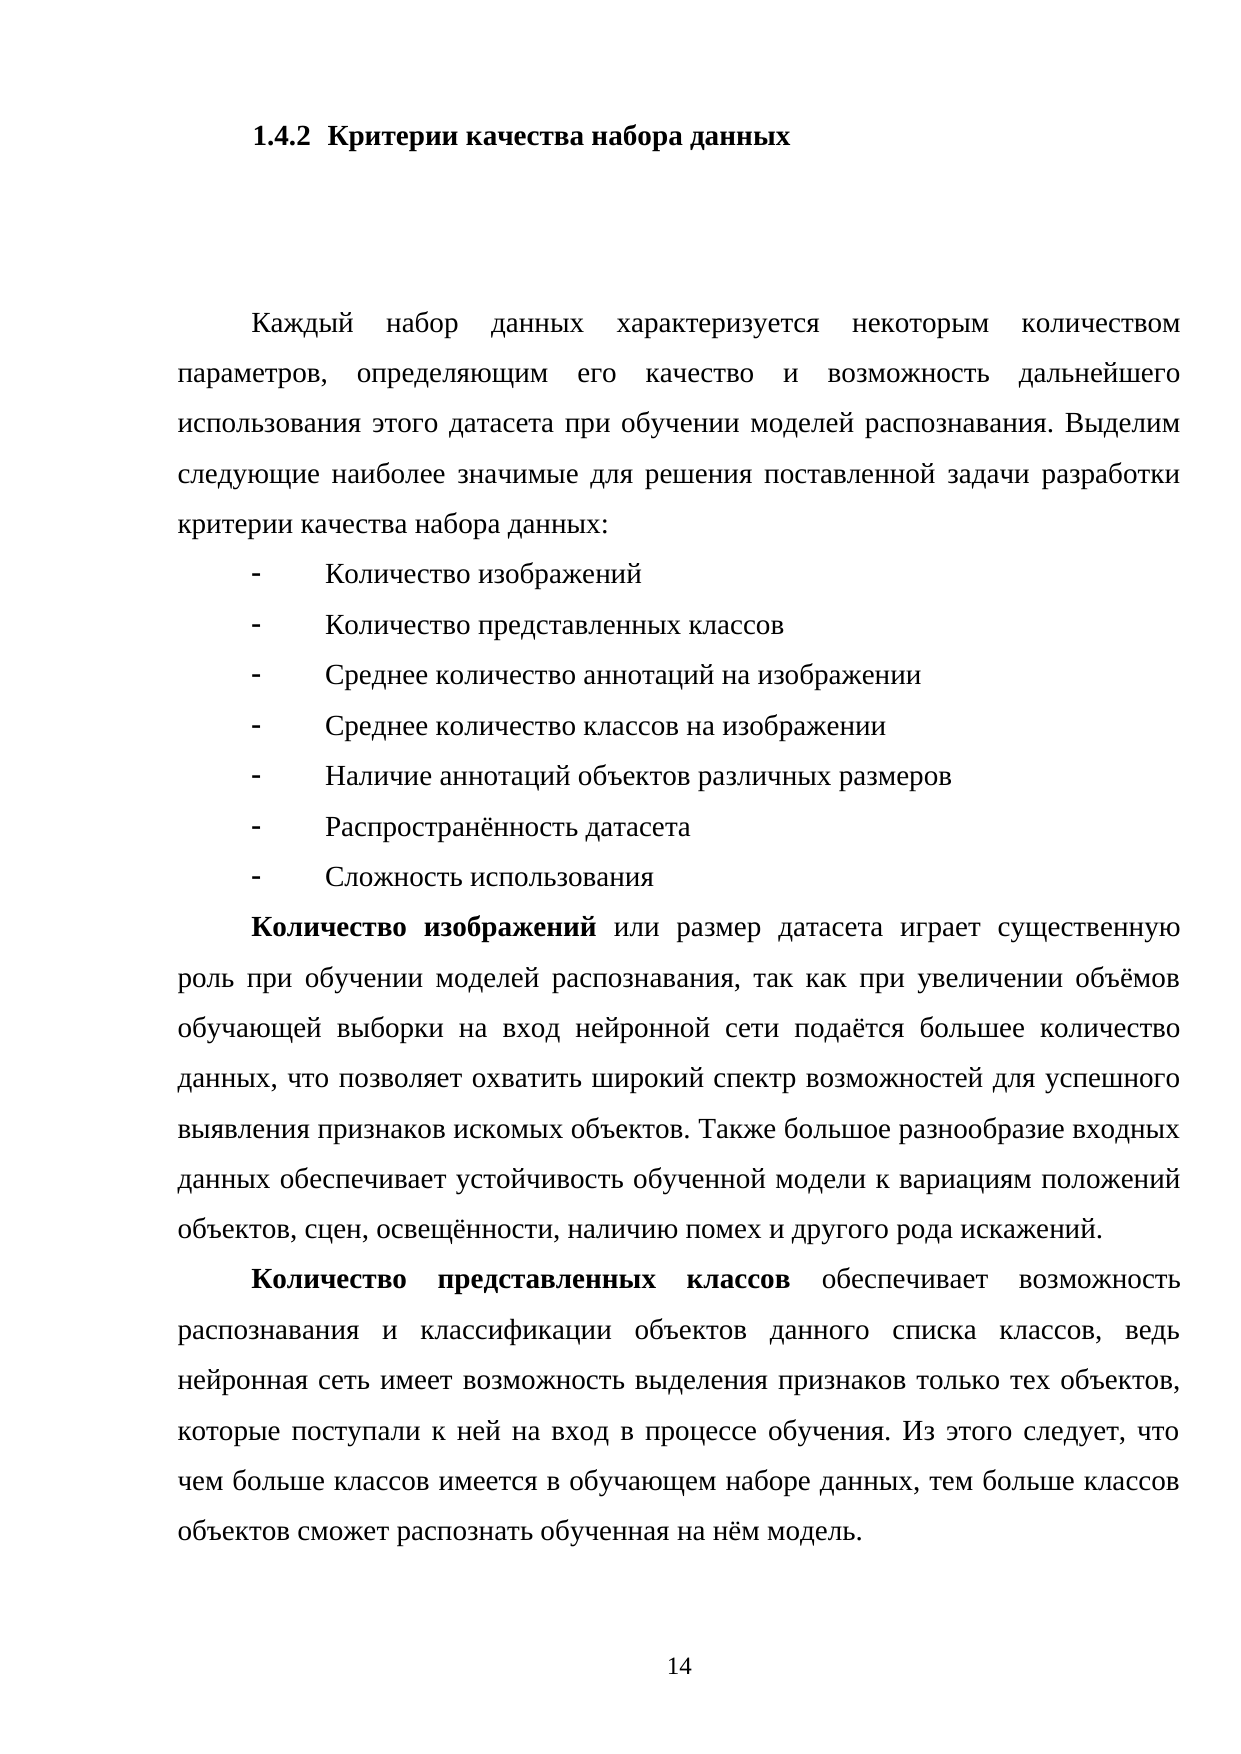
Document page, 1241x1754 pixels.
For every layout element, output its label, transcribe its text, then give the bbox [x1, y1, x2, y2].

list Среднее количество аннотаций на изображении [177, 657, 1181, 691]
list Распространённость датасета [177, 809, 1181, 842]
subtitle Критерии качества набора данных [252, 118, 1181, 152]
text Каждый набор данных характеризуется некоторым количеством параметров, определяющим его качество и возможность дальнейшего использования этого датасета при обучении моделей распознавания. Выделим следующие наиболее значимые для решения поставленной задачи разработки критерии качества набора данных: [177, 305, 1181, 540]
text Количество представленных классов обеспечивает возможность распознавания и классификации объектов данного списка классов, ведь нейронная сеть имеет возможность выделения признаков только тех объектов, которые поступали к ней на вход в процессе обучения. Из этого следует, что чем больше классов имеется в обучающем наборе данных, тем больше классов объектов сможет распознать обученная на нём модель. [177, 1262, 1181, 1547]
text Количество изображений или размер датасета играет существенную роль при обучении моделей распознавания, так как при увеличении объёмов обучающей выборки на вход нейронной сети подаётся большее количество данных, что позволяет охватить широкий спектр возможностей для успешного выявления признаков искомых объектов. Также большое разнообразие входных данных обеспечивает устойчивость обученной модели к вариациям положений объектов, сцен, освещённости, наличию помех и другого рода искажений. [177, 909, 1181, 1245]
list Сложность использования [177, 859, 1181, 893]
list Количество изображений [177, 557, 1181, 590]
list Среднее количество классов на изображении [177, 708, 1181, 741]
list Наличие аннотаций объектов различных размеров [177, 758, 1181, 792]
list Количество представленных классов [177, 607, 1181, 641]
